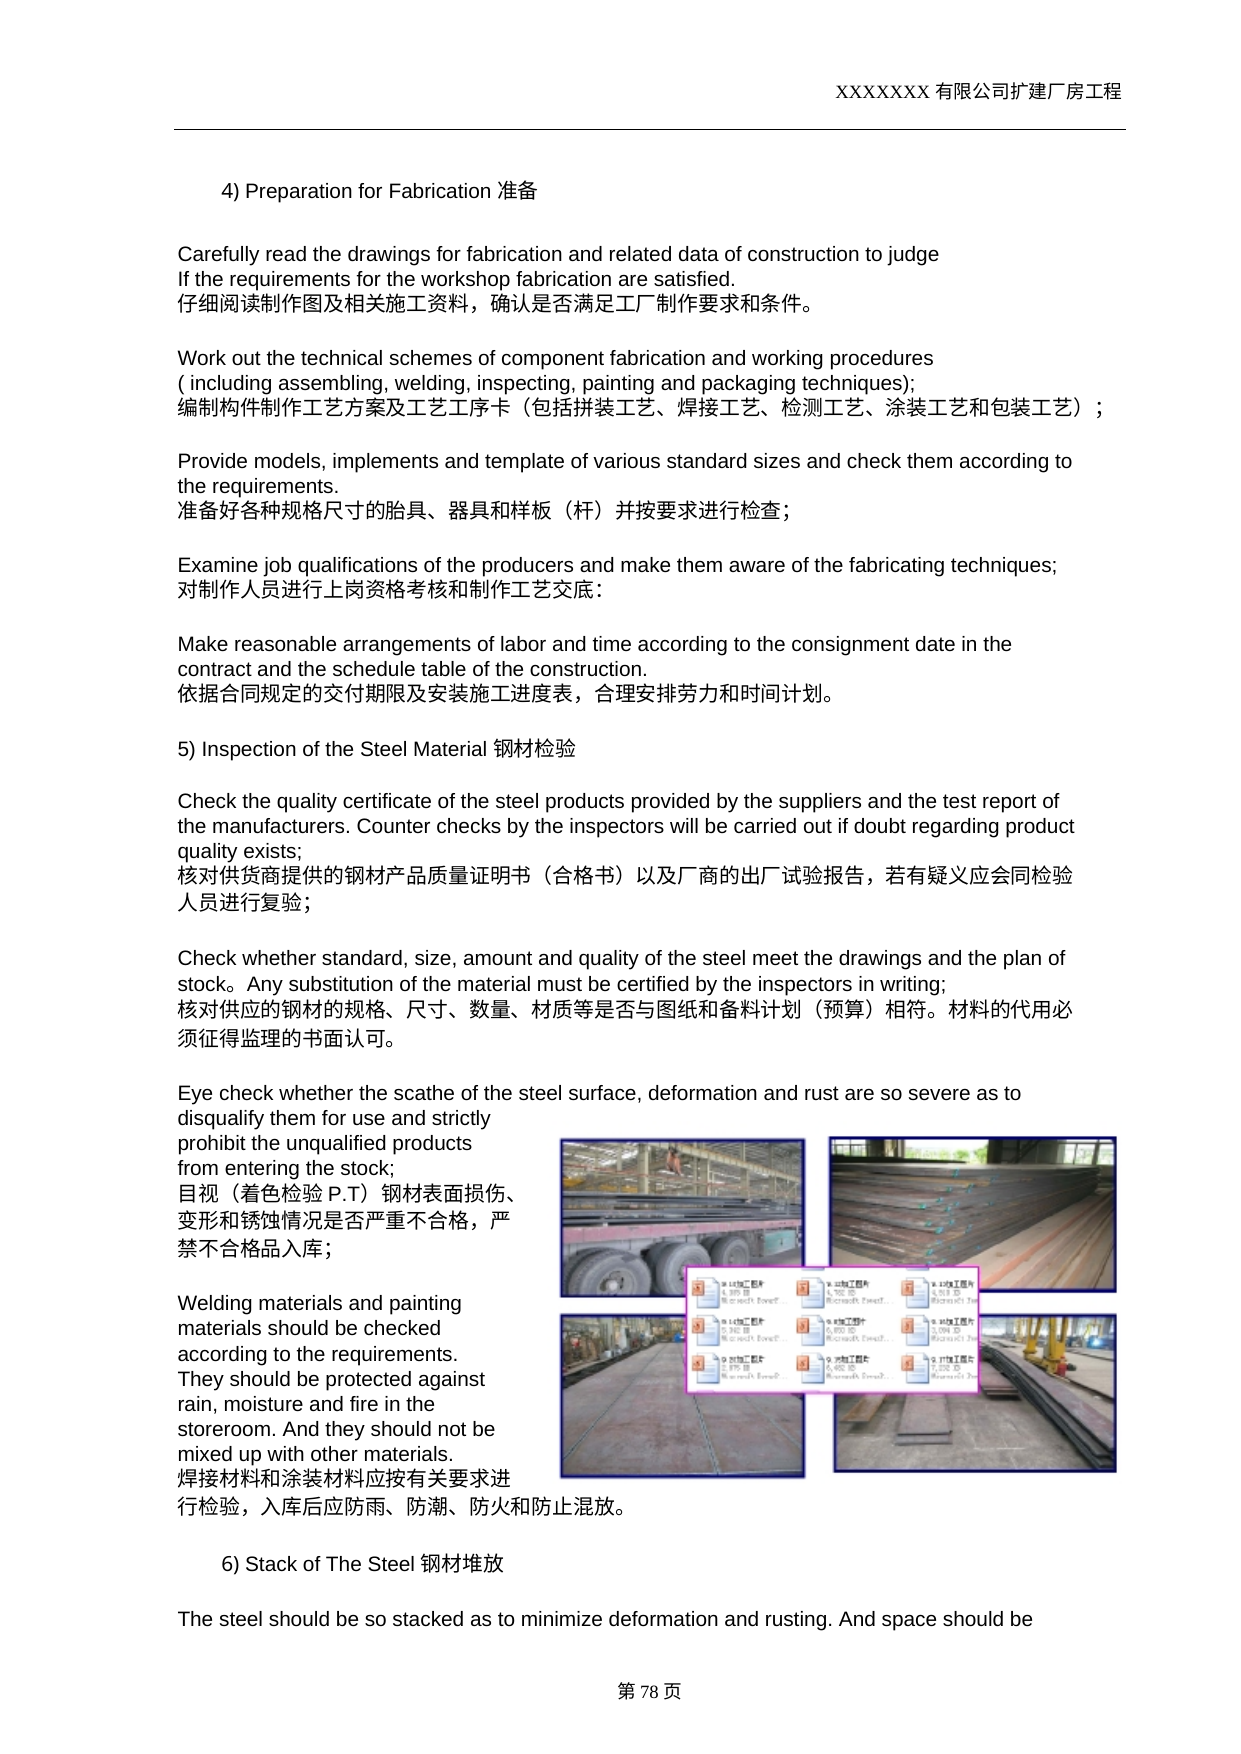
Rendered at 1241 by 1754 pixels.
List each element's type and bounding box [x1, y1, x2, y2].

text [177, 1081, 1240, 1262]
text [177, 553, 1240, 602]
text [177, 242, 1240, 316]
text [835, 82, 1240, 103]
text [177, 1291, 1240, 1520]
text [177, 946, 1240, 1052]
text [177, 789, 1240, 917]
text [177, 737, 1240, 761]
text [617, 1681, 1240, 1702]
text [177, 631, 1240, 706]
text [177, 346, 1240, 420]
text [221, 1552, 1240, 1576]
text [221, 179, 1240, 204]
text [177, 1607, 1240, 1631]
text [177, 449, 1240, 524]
picture [547, 1121, 1131, 1484]
